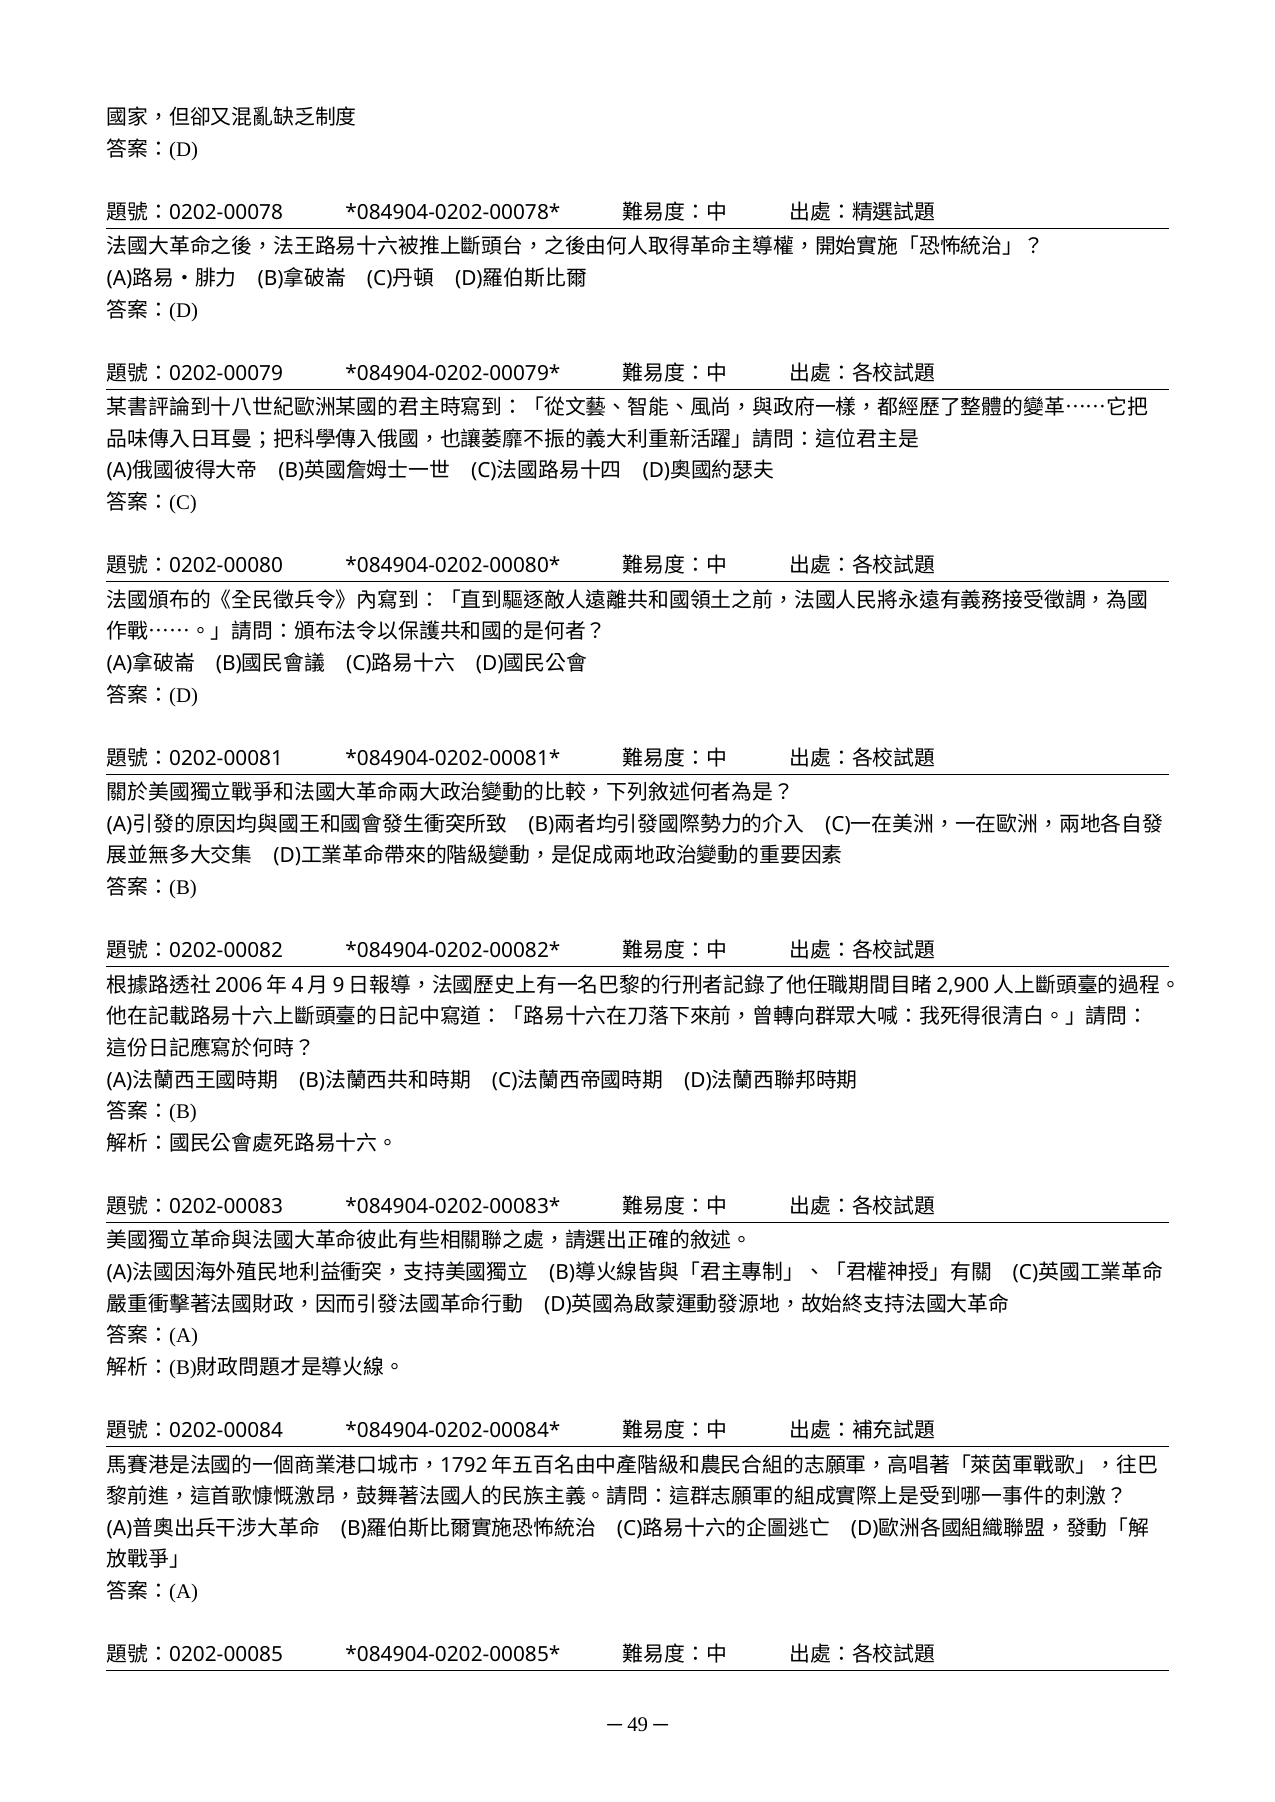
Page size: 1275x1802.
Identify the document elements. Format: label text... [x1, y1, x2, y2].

text 某書評論到十八世紀歐洲某國的君主時寫到：「從文藝、智能、風尚，與政府一樣，都經歷了整體的變革……它把品味傳入日耳曼；把科學傳入俄國，也讓萎靡不振的義大利重新活躍」請問：這位君主是 (A)俄國彼得大帝 (B)英國詹姆士一世 (C)法國路易十四 (D)奧國約瑟夫 [106, 390, 1169, 485]
text 解析：(B)財政問題才是導火線。 [106, 1349, 1169, 1381]
text 法國大革命之後，法王路易十六被推上斷頭台，之後由何人取得革命主導權，開始實施「恐怖統治」？ (A)路易‧腓力 (B)拿破崙 (C)丹頓 (D)羅伯斯比爾 [106, 229, 1169, 292]
text 題號：0202-00081 *084904-0202-00081* 難易度：中 出處：各校試題 [106, 740, 1169, 774]
text 題號：0202-00078 *084904-0202-00078* 難易度：中 出處：精選試題 [106, 194, 1169, 228]
text 題號：0202-00084 *084904-0202-00084* 難易度：中 出處：補充試題 [106, 1412, 1169, 1446]
text 根據路透社2006年4月9日報導，法國歷史上有一名巴黎的行刑者記錄了他任職期間目睹2,900人上斷頭臺的過程。他在記載路易十六上斷頭臺的日記中寫道：「路易十六在刀落下來前，曾轉向群眾大喊：我死得很清白。」請問：這份日記應寫於何時？ (A)法蘭西王國時期 (B)法蘭西共和時期 (C)法蘭西帝國時期 (D)法蘭西聯邦時期 [106, 967, 1169, 1094]
text 題號：0202-00080 *084904-0202-00080* 難易度：中 出處：各校試題 [106, 548, 1169, 581]
text 答案：(D) [106, 131, 1169, 163]
text 題號：0202-00079 *084904-0202-00079* 難易度：中 出處：各校試題 [106, 355, 1169, 389]
text 答案：(B) [106, 870, 1169, 901]
text 答案：(C) [106, 485, 1169, 516]
text 答案：(A) [106, 1318, 1169, 1349]
text 題號：0202-00083 *084904-0202-00083* 難易度：中 出處：各校試題 [106, 1188, 1169, 1222]
text 答案：(D) [106, 677, 1169, 709]
text 題號：0202-00085 *084904-0202-00085* 難易度：中 出處：各校試題 [106, 1637, 1169, 1670]
text 答案：(B) [106, 1094, 1169, 1125]
text 法國頒布的《全民徵兵令》內寫到：「直到驅逐敵人遠離共和國領土之前，法國人民將永遠有義務接受徵調，為國作戰……。」請問：頒布法令以保護共和國的是何者？ (A)拿破崙 (B)國民會議 (C)路易十六 (D)國民公會 [106, 582, 1169, 677]
text 解析：國民公會處死路易十六。 [106, 1125, 1169, 1157]
text 答案：(D) [106, 292, 1169, 324]
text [106, 100, 1169, 131]
text 題號：0202-00082 *084904-0202-00082* 難易度：中 出處：各校試題 [106, 933, 1169, 966]
text 美國獨立革命與法國大革命彼此有些相關聯之處，請選出正確的敘述。 (A)法國因海外殖民地利益衝突，支持美國獨立 (B)導火線皆與「君主專制」、「君權神授」有關 (C)英國工業革命嚴重衝擊著法國財政，因而引發法國革命行動 (D)英國為啟蒙運動發源地，故始終支持法國大革命 [106, 1223, 1169, 1318]
text 關於美國獨立戰爭和法國大革命兩大政治變動的比較，下列敘述何者為是？ (A)引發的原因均與國王和國會發生衝突所致 (B)兩者均引發國際勢力的介入 (C)一在美洲，一在歐洲，兩地各自發展並無多大交集 (D)工業革命帶來的階級變動，是促成兩地政治變動的重要因素 [106, 775, 1169, 870]
text 答案：(A) [106, 1573, 1169, 1605]
text 馬賽港是法國的一個商業港口城市，1792年五百名由中產階級和農民合組的志願軍，高唱著「萊茵軍戰歌」，往巴黎前進，這首歌慷慨激昂，鼓舞著法國人的民族主義。請問：這群志願軍的組成實際上是受到哪一事件的刺激？ (A)普奧出兵干涉大革命 (B)羅伯斯比爾實施恐怖統治 (C)路易十六的企圖逃亡 (D)歐洲各國組織聯盟，發動「解放戰爭」 [106, 1447, 1169, 1573]
